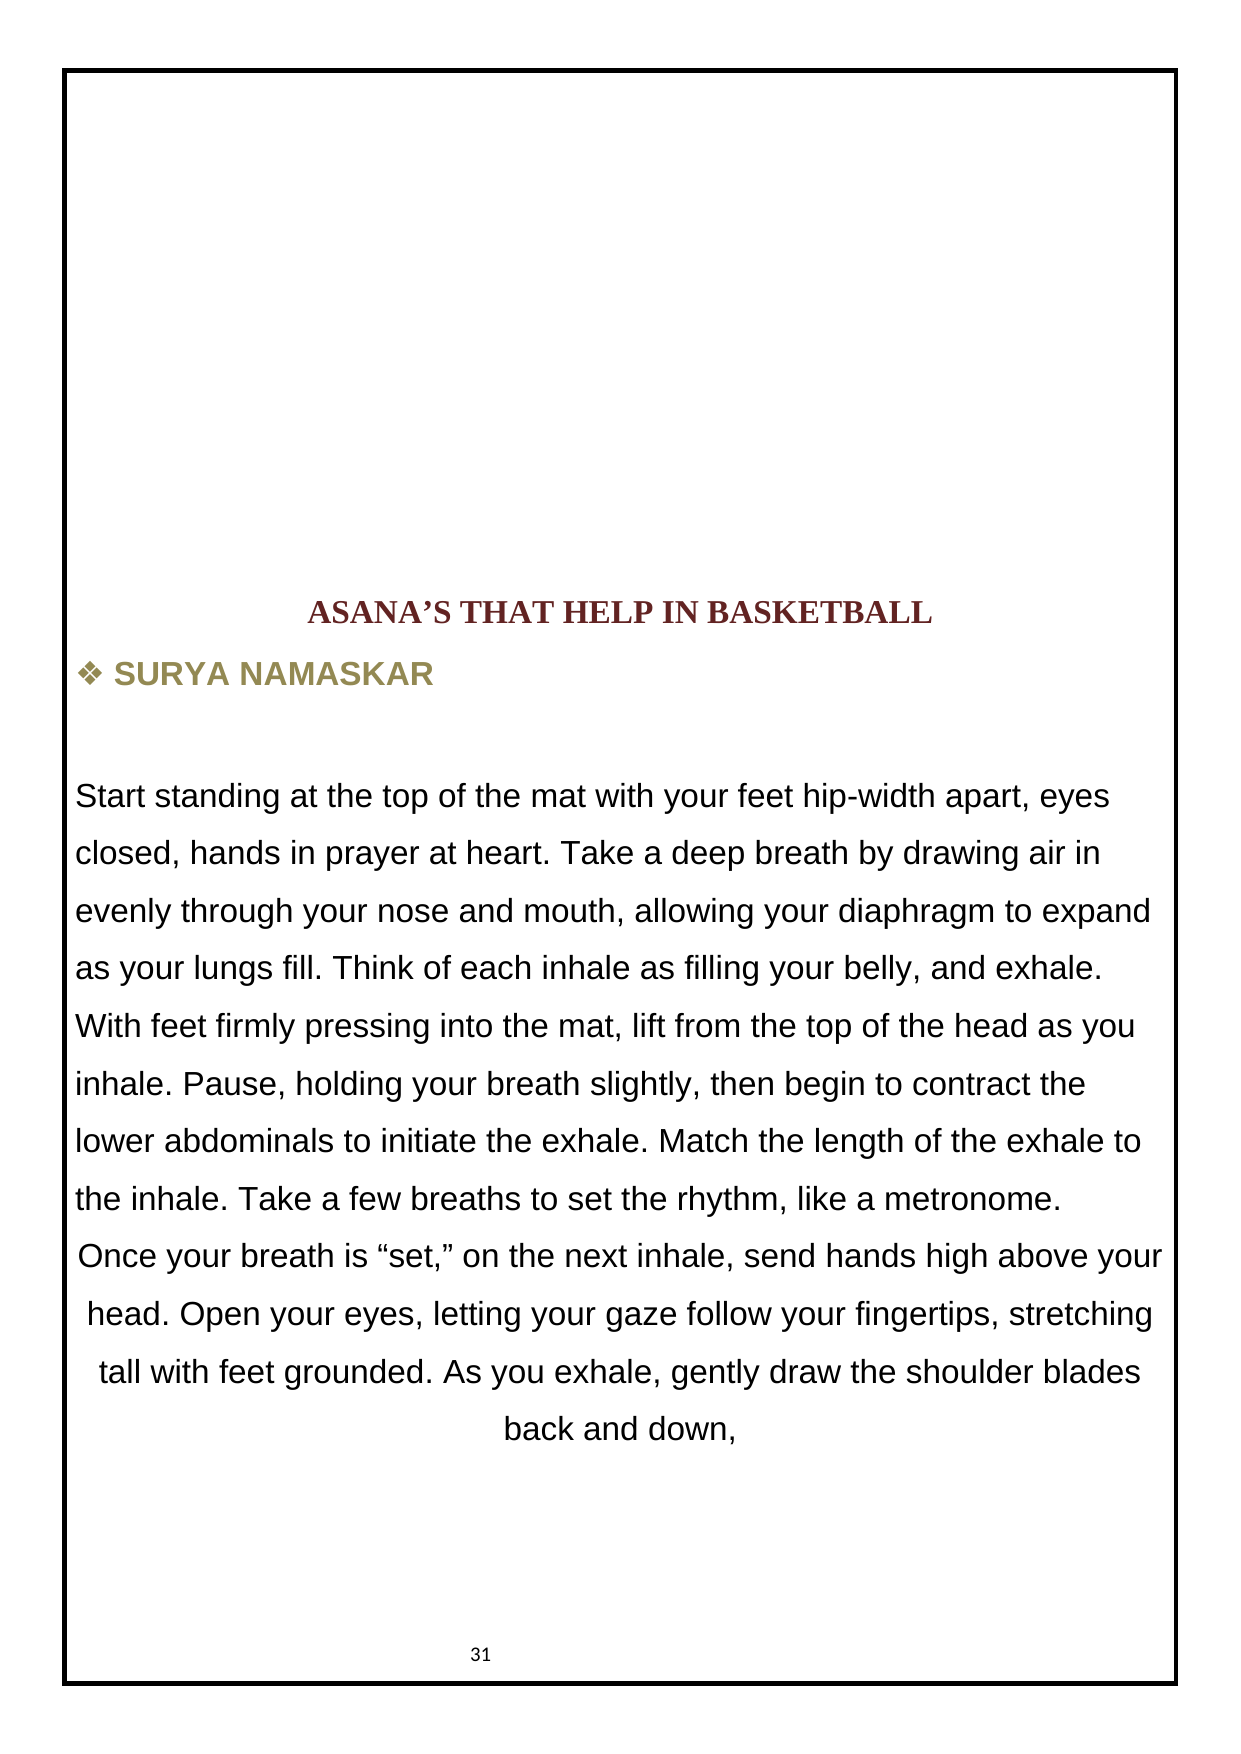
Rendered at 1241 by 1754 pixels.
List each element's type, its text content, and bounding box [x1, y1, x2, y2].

text ASANA’S THAT HELP IN BASKETBALL [75, 592, 1165, 631]
text Once your breath is “set,” on the next inhale, send hands high above your head. Open your eyes, letting your gaze follow your fingertips, stretching tall with feet grounded. As you exhale, gently draw the shoulder blades back and down, [75, 1236, 1165, 1448]
text ❖ SURYA NAMASKAR [75, 650, 1165, 695]
text Start standing at the top of the mat with your feet hip-width apart, eyes closed, hands in prayer at heart. Take a deep breath by drawing air in evenly through your nose and mouth, allowing your diaphragm to expand as your lungs fill. Think of each inhale as filling your belly, and exhale. [75, 776, 1165, 987]
text With feet firmly pressing into the mat, lift from the top of the head as you inhale. Pause, holding your breath slightly, then begin to contract the lower abdominals to initiate the exhale. Match the length of the exhale to the inhale. Take a few breaths to set the rhythm, like a metronome. [75, 1006, 1165, 1217]
